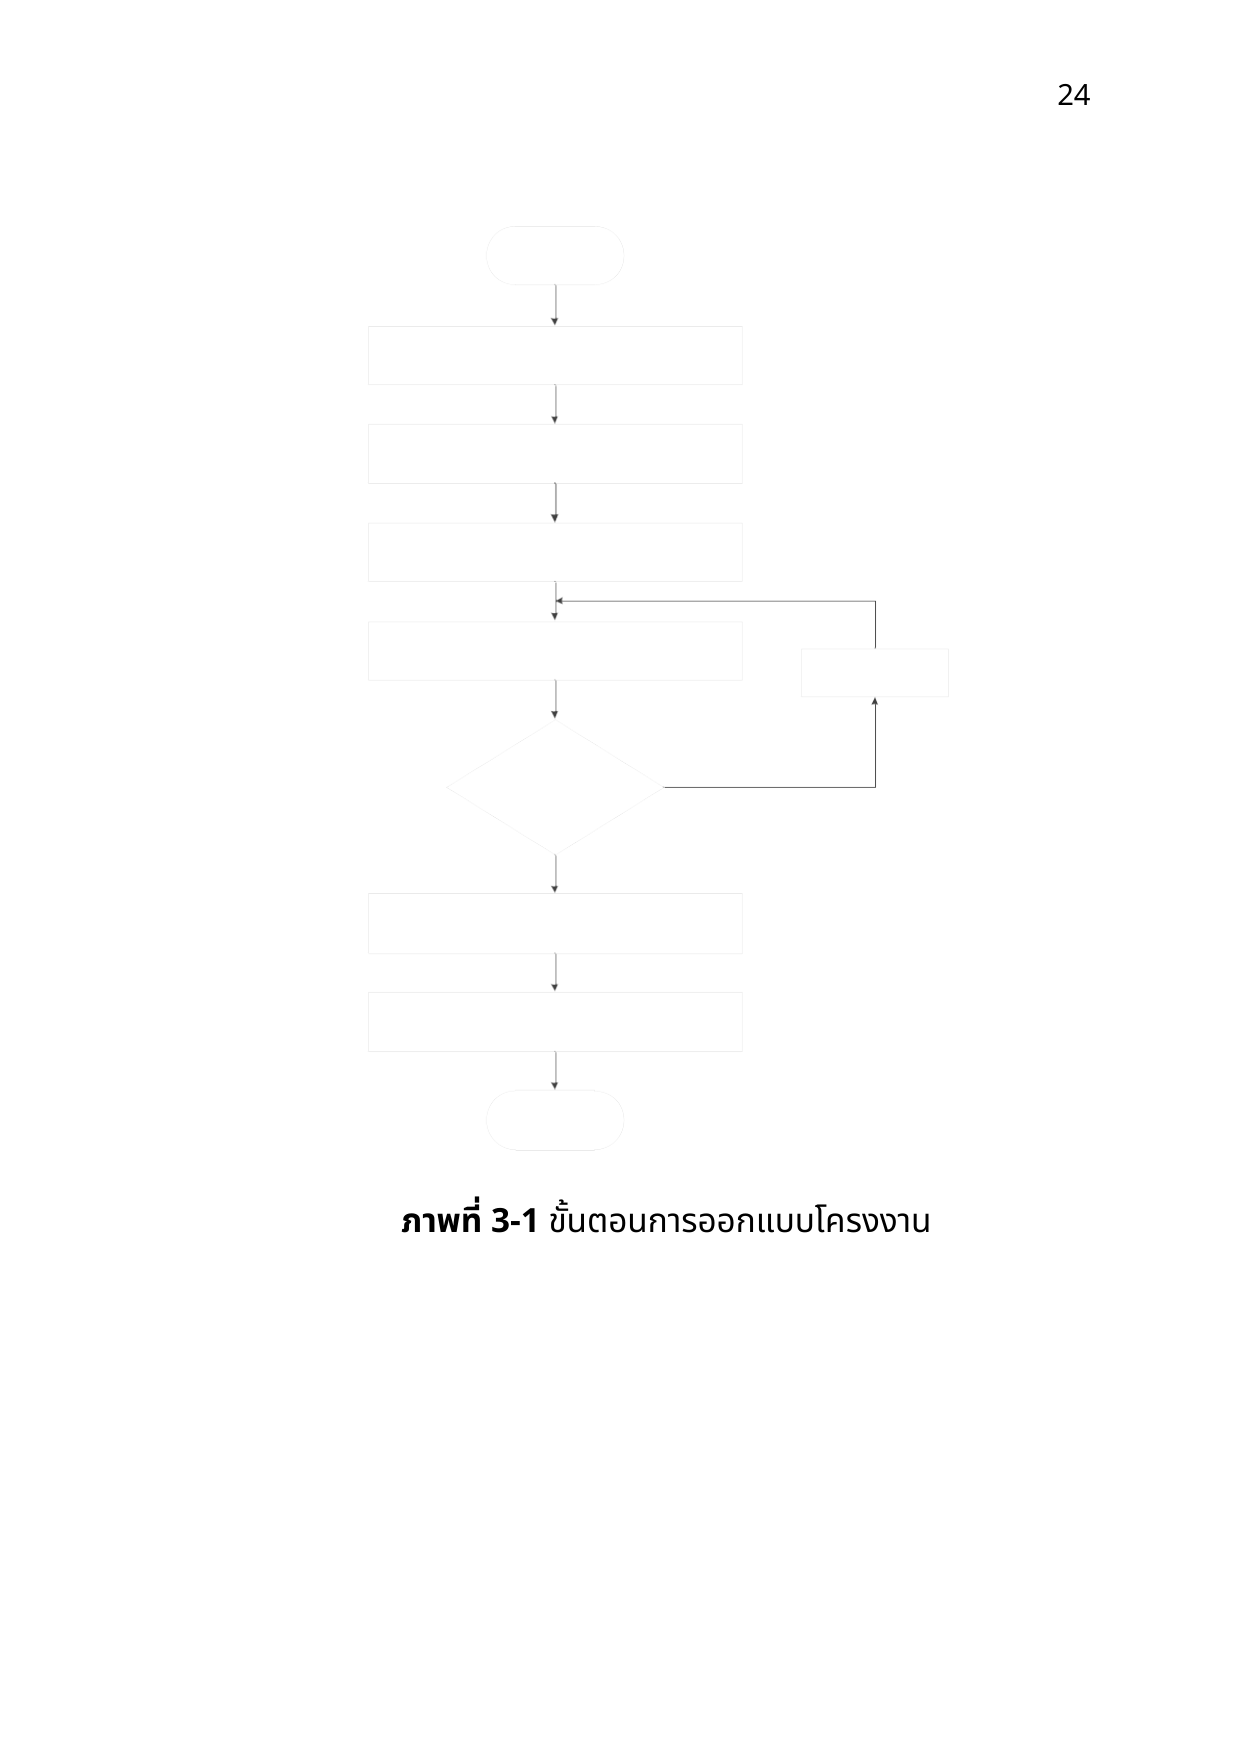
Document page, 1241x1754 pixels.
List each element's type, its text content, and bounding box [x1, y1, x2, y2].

text ภาพที่ 3-1 ขั้นตอนการออกแบบโครงงาน [225, 1196, 1090, 1247]
